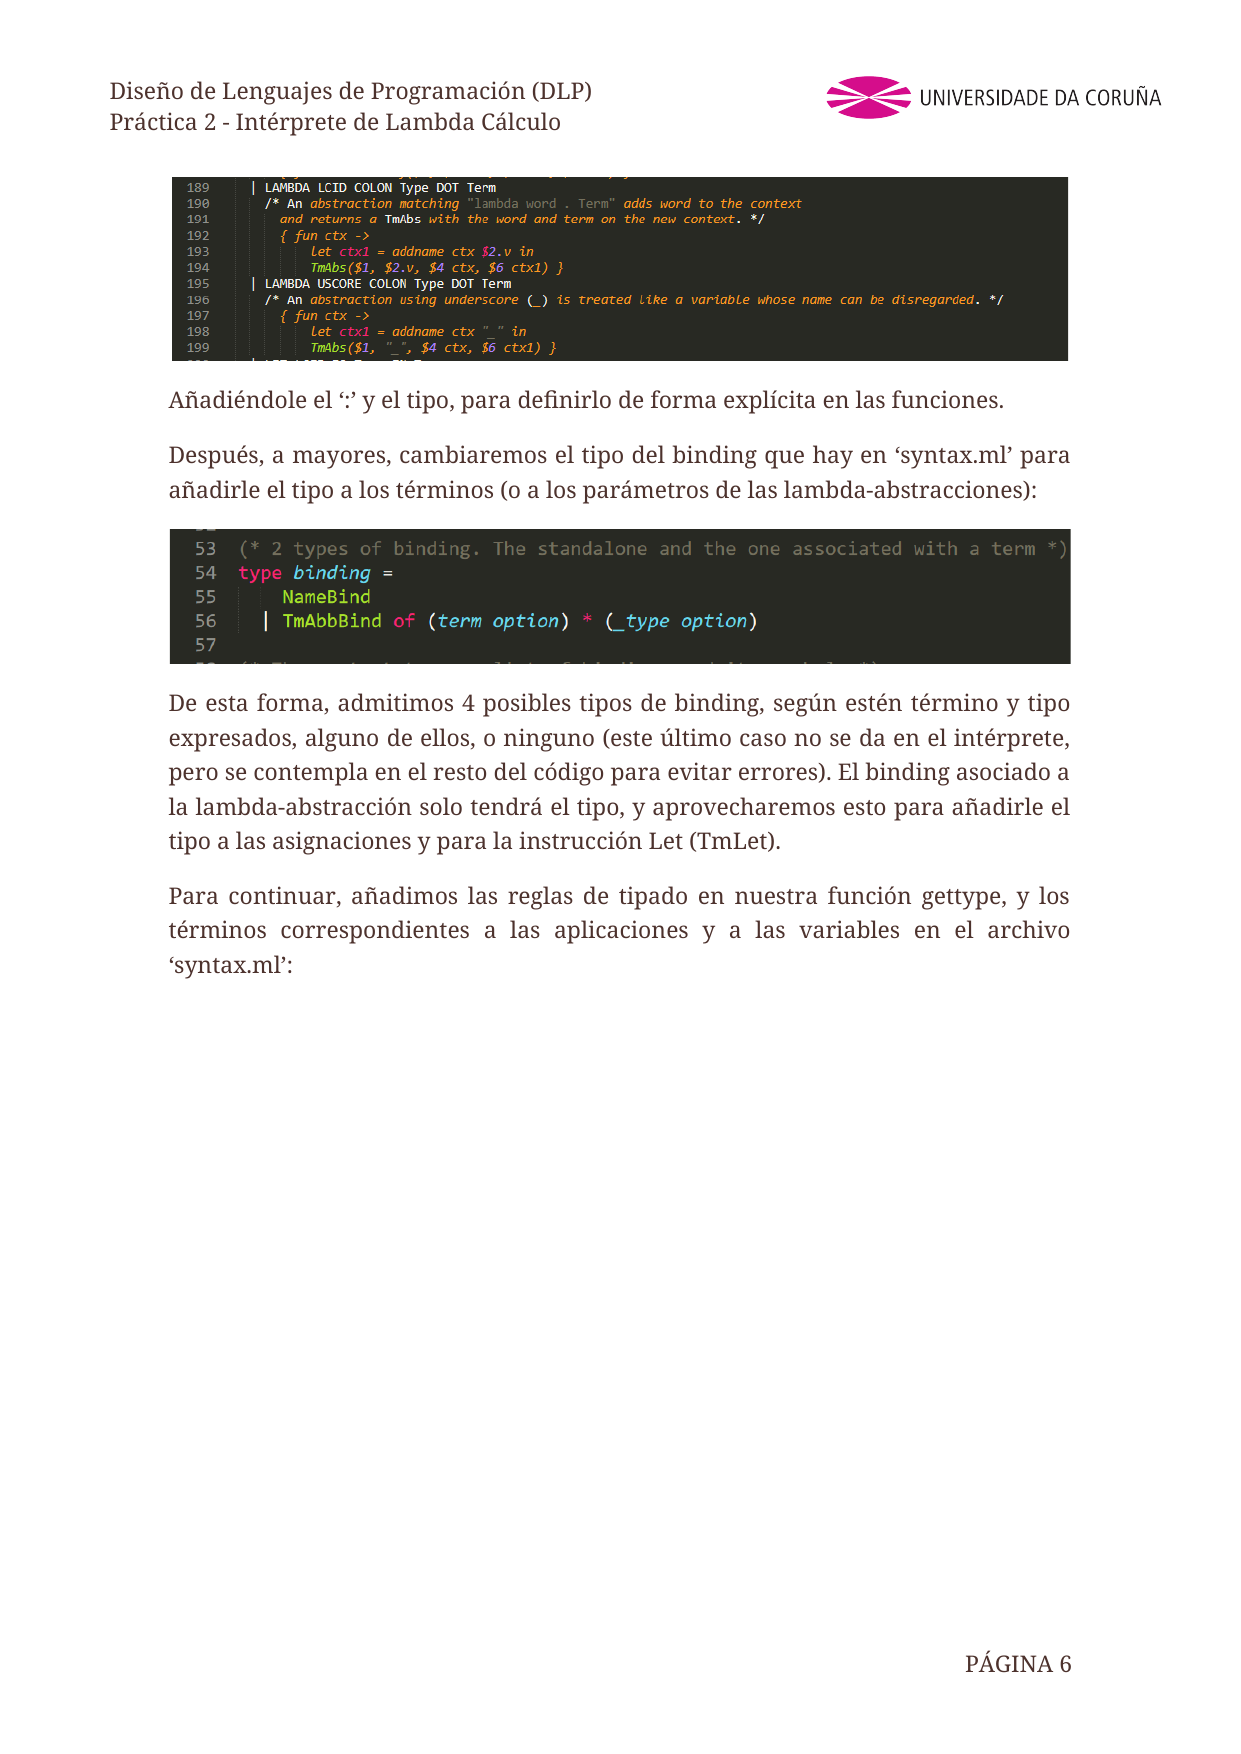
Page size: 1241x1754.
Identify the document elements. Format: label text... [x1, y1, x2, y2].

text Para continuar, añadimos las reglas de tipado en nuestra función gettype, y los términos correspondientes a las aplicaciones y a las variables en el archivo ‘syntax.ml’: [168, 880, 1072, 980]
picture [172, 177, 1069, 361]
picture [825, 76, 1163, 120]
text De esta forma, admitimos 4 posibles tipos de binding, según estén término y tipo expresados, alguno de ellos, o ninguno (este último caso no se da en el intérprete, pero se contempla en el resto del código para evitar errores). El binding asociado a la lambda-abstracción solo tendrá el tipo, y aprovecharemos esto para añadirle el tipo a las asignaciones y para la instrucción Let (TmLet). [168, 687, 1072, 856]
text Añadiéndole el ‘:’ y el tipo, para definirlo de forma explícita en las funciones. [168, 384, 1072, 416]
picture [169, 529, 1071, 664]
text Después, a mayores, cambiaremos el tipo del binding que hay en ‘syntax.ml’ para añadirle el tipo a los términos (o a los parámetros de las lambda-abstracciones): [168, 439, 1072, 505]
